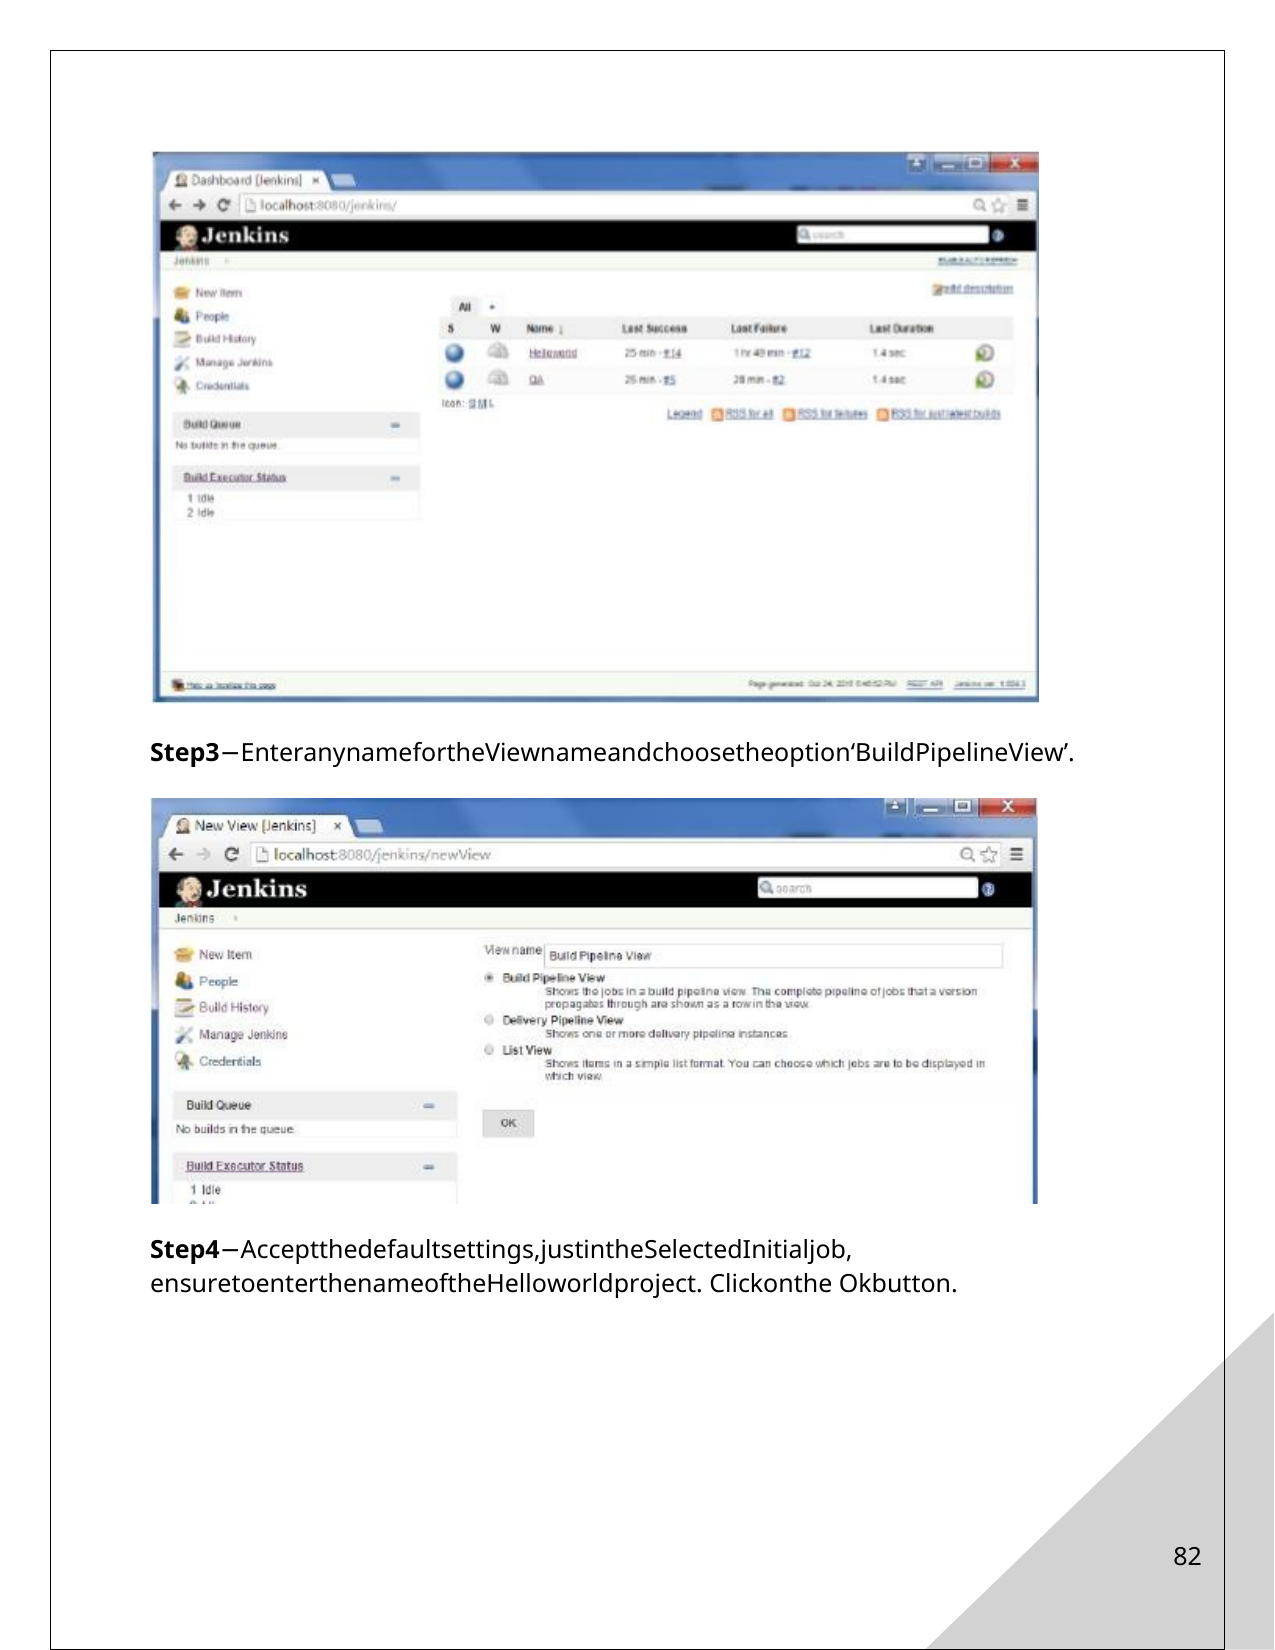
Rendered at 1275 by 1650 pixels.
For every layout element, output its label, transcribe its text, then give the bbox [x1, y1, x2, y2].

picture [150, 798, 1038, 1204]
text Step3−EnteranynamefortheViewnameandchoosetheoption‘BuildPipelineView’. [150, 735, 1214, 769]
picture [150, 150, 1039, 704]
